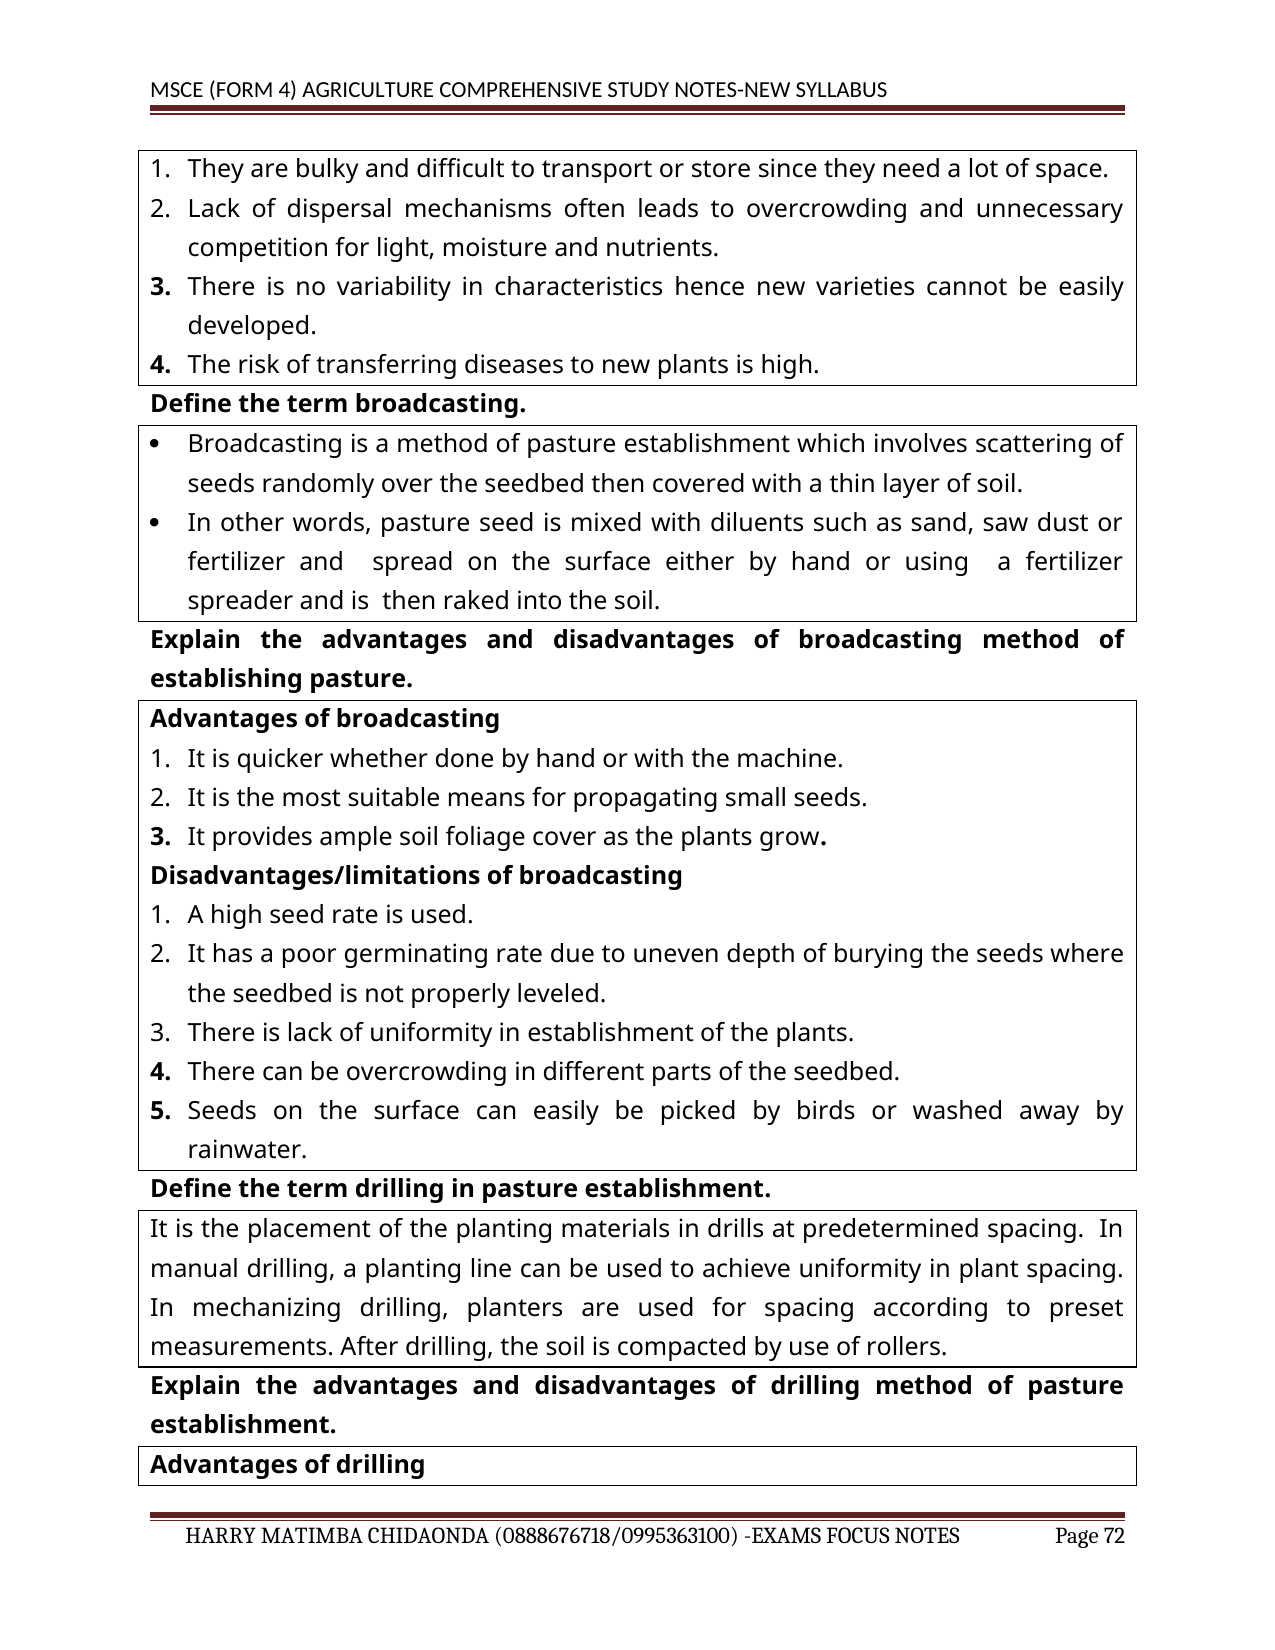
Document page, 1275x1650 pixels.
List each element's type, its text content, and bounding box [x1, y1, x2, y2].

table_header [139, 1447, 1136, 1485]
text Define the term drilling in pasture establishment. [150, 1171, 1125, 1205]
table_header Advantages of broadcasting It is quicker whether done by hand or with the machine. It is the most suitable means for propagating small seeds. It provides ample soil foliage cover as the plants grow. Disadvantages/limitations of broadcasting A high seed rate is used. It has a poor germinating rate due to uneven depth of burying the seeds where the seedbed is not properly leveled. There is lack of uniformity in establishment of the plants. There can be overcrowding in different parts of the seedbed. Seeds on the surface can easily be picked by birds or washed away by rainwater. [139, 701, 1136, 1170]
text Explain the advantages and disadvantages of drilling method of pasture establishment. [150, 1368, 1125, 1441]
table_header It is the placement of the planting materials in drills at predetermined spacing. In manual drilling, a planting line can be used to achieve uniformity in plant spacing. In mechanizing drilling, planters are used for spacing according to preset measurements. After drilling, the soil is compacted by use of rollers. [139, 1211, 1136, 1366]
text Define the term broadcasting. [150, 386, 1125, 420]
text Explain the advantages and disadvantages of broadcasting method of establishing pasture. [150, 622, 1125, 695]
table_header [139, 151, 1136, 385]
table_header Broadcasting is a method of pasture establishment which involves scattering of seeds randomly over the seedbed then covered with a thin layer of soil. In other words, pasture seed is mixed with diluents such as sand, saw dust or fertilizer and spread on the surface either by hand or using a fertilizer spreader and is then raked into the soil. [139, 426, 1136, 621]
